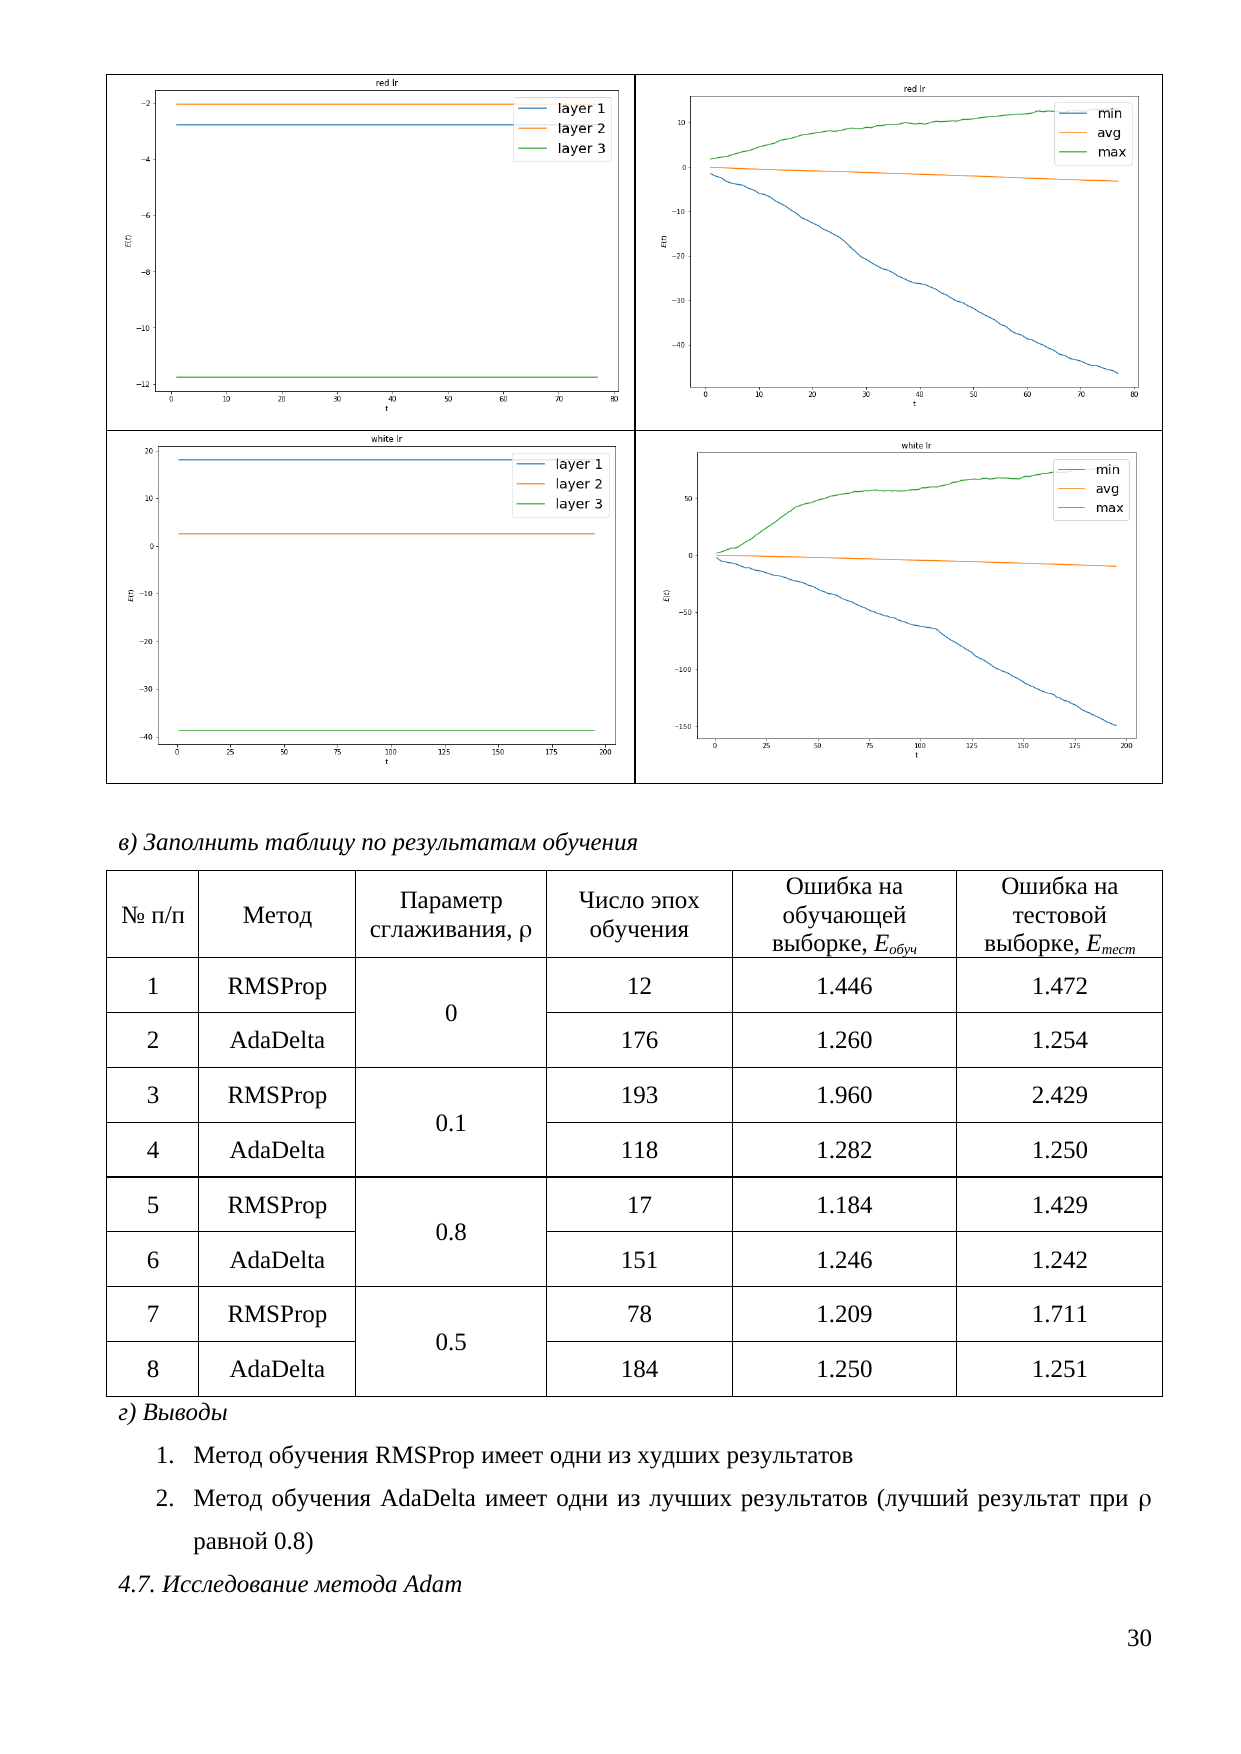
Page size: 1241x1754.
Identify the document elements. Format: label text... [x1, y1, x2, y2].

table_cell RMSProp [199, 1287, 355, 1341]
table_cell 1.711 [957, 1287, 1162, 1341]
table_cell 2 [107, 1013, 198, 1067]
table_header Ошибка на тестовой выборке, Eтест [957, 871, 1162, 957]
table_cell RMSProp [199, 1068, 355, 1122]
table_cell 17 [547, 1178, 732, 1231]
picture [658, 437, 1140, 763]
table_cell 1.242 [957, 1232, 1162, 1286]
table_cell 7 [107, 1287, 198, 1341]
table_cell 1.254 [957, 1013, 1162, 1067]
table_cell 8 [107, 1342, 198, 1396]
table_cell 6 [107, 1232, 198, 1286]
table_cell 1.251 [957, 1342, 1162, 1396]
table_cell 1.250 [733, 1342, 956, 1396]
table_cell 0.1 [356, 1068, 546, 1176]
table_header Метод [199, 871, 355, 957]
table_cell 4 [107, 1123, 198, 1176]
table_cell 12 [547, 958, 732, 1012]
table_cell 1.960 [733, 1068, 956, 1122]
list Метод обучения AdaDelta имеет одни из лучших результатов (лучший результат при равной 0.8) [156, 1483, 1152, 1555]
table_cell RMSProp [199, 958, 355, 1012]
table_header Ошибка на обучающей выборке, Eобуч [733, 871, 956, 957]
table_cell 184 [547, 1342, 732, 1396]
picture [122, 431, 620, 770]
table_header Число эпох обучения [547, 871, 732, 957]
table_header [107, 75, 634, 430]
table_cell 0 [356, 958, 546, 1067]
table_header Параметр сглаживания, [356, 871, 546, 957]
table_cell 1.184 [733, 1178, 956, 1231]
table_cell 5 [107, 1178, 198, 1231]
table_cell 2.429 [957, 1068, 1162, 1122]
table_cell AdaDelta [199, 1342, 355, 1396]
table_cell AdaDelta [199, 1232, 355, 1286]
table_cell 1.429 [957, 1178, 1162, 1231]
table_cell 118 [547, 1123, 732, 1176]
table_cell [636, 431, 1162, 783]
picture [119, 75, 623, 417]
table_cell 1.250 [957, 1123, 1162, 1176]
table_cell AdaDelta [199, 1013, 355, 1067]
table_cell 1.209 [733, 1287, 956, 1341]
table_cell 1.446 [733, 958, 956, 1012]
table_cell RMSProp [199, 1178, 355, 1231]
list Метод обучения RMSProp имеет одни из худших результатов [156, 1440, 1152, 1468]
table_cell 1.246 [733, 1232, 956, 1286]
table_cell 1.260 [733, 1013, 956, 1067]
table_cell 151 [547, 1232, 732, 1286]
table_cell 176 [547, 1013, 732, 1067]
table_header [636, 75, 1162, 430]
table_header № п/п [107, 871, 198, 957]
text г) Выводы [118, 1397, 1152, 1425]
table_cell AdaDelta [199, 1123, 355, 1176]
text в) Заполнить таблицу по результатам обучения [118, 827, 1152, 856]
table_cell 0.5 [356, 1287, 546, 1396]
table_cell 1.282 [733, 1123, 956, 1176]
table_cell 3 [107, 1068, 198, 1122]
table_cell 1.472 [957, 958, 1162, 1012]
table_cell 0.8 [356, 1178, 546, 1286]
picture [655, 80, 1143, 412]
table_cell 193 [547, 1068, 732, 1122]
table_cell [107, 431, 634, 783]
table_cell 1 [107, 958, 198, 1012]
text 4.7. Исследование метода Adam [118, 1569, 1152, 1598]
table_cell 78 [547, 1287, 732, 1341]
